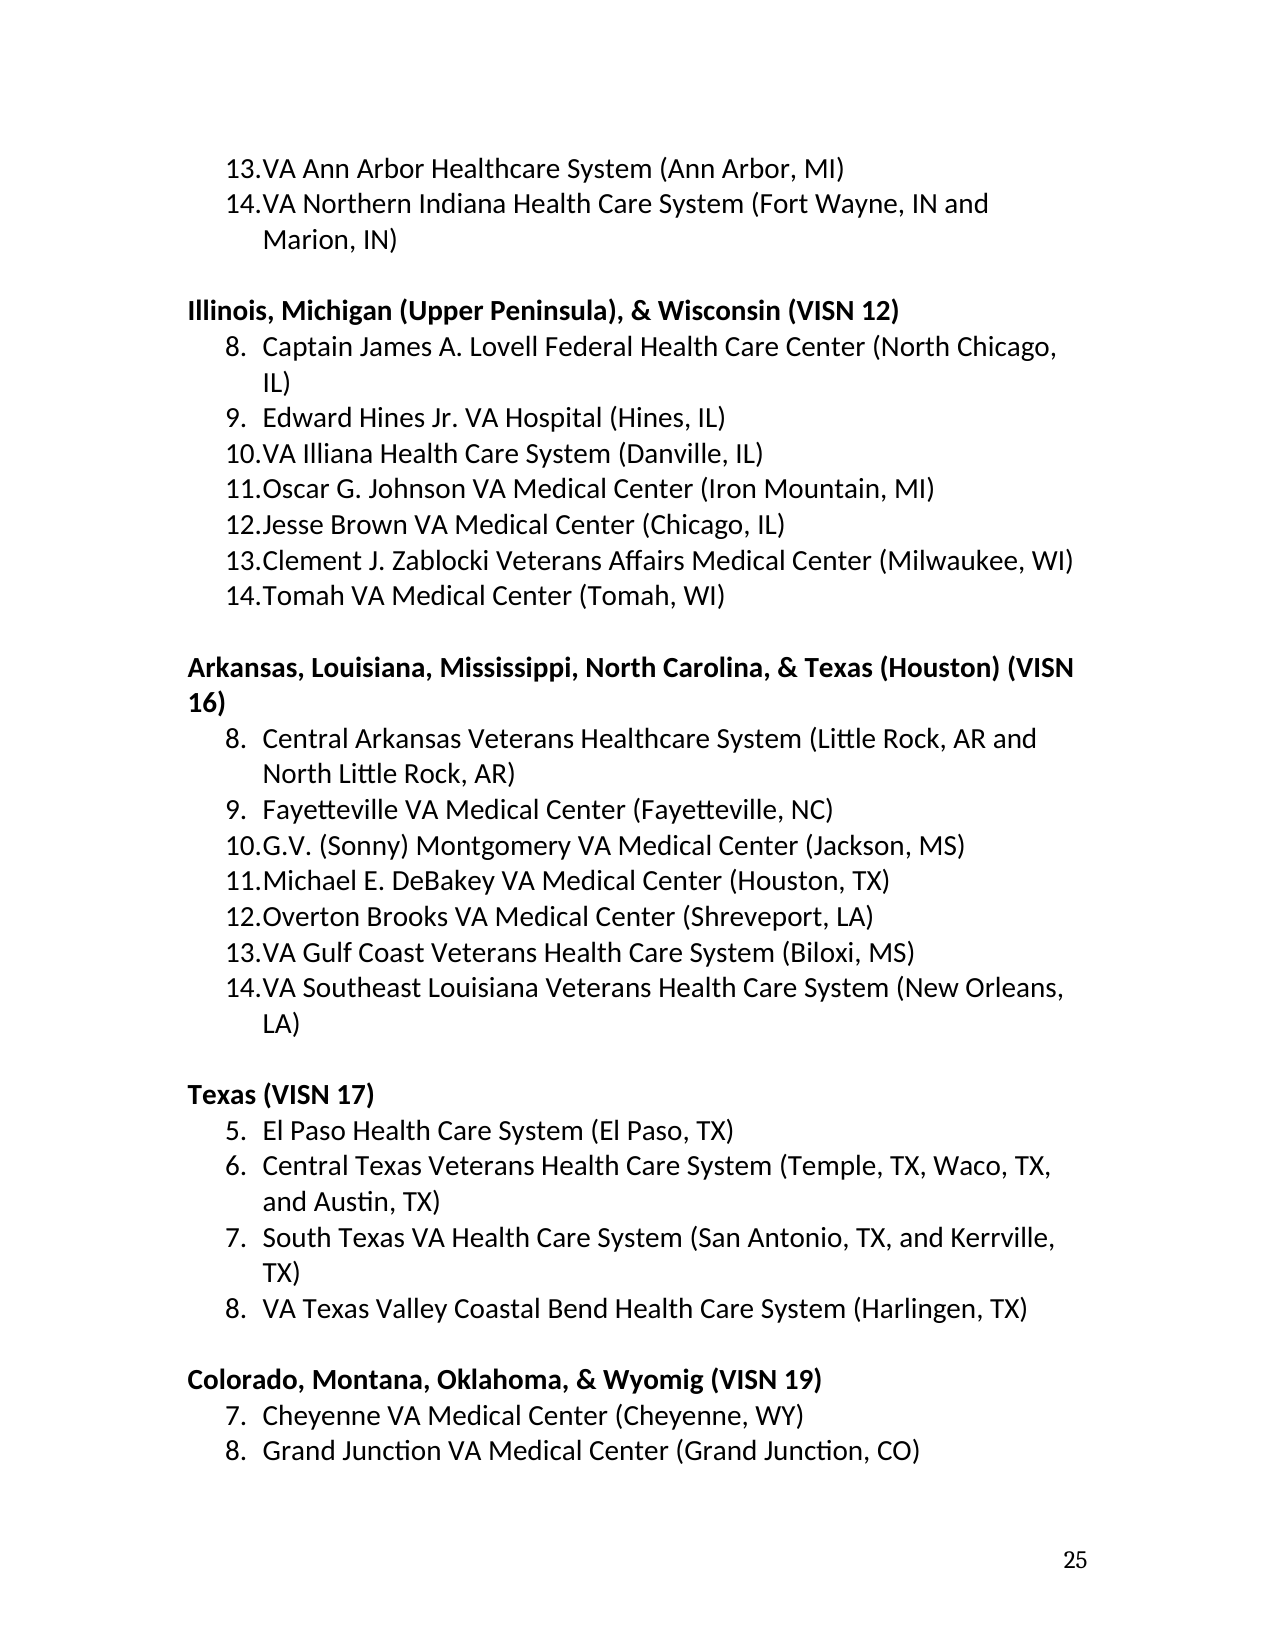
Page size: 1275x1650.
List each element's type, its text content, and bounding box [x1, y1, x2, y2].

list El Paso Health Care System (El Paso, TX) [225, 1112, 1087, 1147]
list Jesse Brown VA Medical Center (Chicago, IL) [225, 506, 1087, 542]
list Fayetteville VA Medical Center (Fayetteville, NC) [225, 791, 1087, 827]
list VA Gulf Coast Veterans Health Care System (Biloxi, MS) [225, 934, 1087, 969]
text Illinois, Michigan (Upper Peninsula), & Wisconsin (VISN 12) [187, 292, 1087, 328]
list Captain James A. Lovell Federal Health Care Center (North Chicago, IL) [225, 328, 1087, 399]
list Cheyenne VA Medical Center (Cheyenne, WY) [225, 1397, 1087, 1432]
list G.V. (Sonny) Montgomery VA Medical Center (Jackson, MS) [225, 827, 1087, 862]
list VA Southeast Louisiana Veterans Health Care System (New Orleans, LA) [225, 969, 1087, 1041]
list Michael E. DeBakey VA Medical Center (Houston, TX) [225, 862, 1087, 898]
text Texas (VISN 17) [187, 1076, 1087, 1112]
list VA Ann Arbor Healthcare System (Ann Arbor, MI) [225, 150, 1087, 186]
list Central Texas Veterans Health Care System (Temple, TX, Waco, TX, and Austin, TX) [225, 1147, 1087, 1219]
list VA Illiana Health Care System (Danville, IL) [225, 435, 1087, 471]
list Grand Junction VA Medical Center (Grand Junction, CO) [225, 1432, 1087, 1468]
list Edward Hines Jr. VA Hospital (Hines, IL) [225, 399, 1087, 435]
list Central Arkansas Veterans Healthcare System (Little Rock, AR and North Little Rock, AR) [225, 720, 1087, 791]
text Arkansas, Louisiana, Mississippi, North Carolina, & Texas (Houston) (VISN 16) [187, 649, 1087, 720]
text Colorado, Montana, Oklahoma, & Wyomig (VISN 19) [187, 1361, 1087, 1397]
list Oscar G. Johnson VA Medical Center (Iron Mountain, MI) [225, 471, 1087, 506]
list Clement J. Zablocki Veterans Affairs Medical Center (Milwaukee, WI) [225, 542, 1087, 577]
list Overton Brooks VA Medical Center (Shreveport, LA) [225, 898, 1087, 934]
list VA Northern Indiana Health Care System (Fort Wayne, IN and Marion, IN) [225, 186, 1087, 257]
list Tomah VA Medical Center (Tomah, WI) [225, 577, 1087, 613]
list South Texas VA Health Care System (San Antonio, TX, and Kerrville, TX) [225, 1219, 1087, 1290]
list VA Texas Valley Coastal Bend Health Care System (Harlingen, TX) [225, 1290, 1087, 1326]
